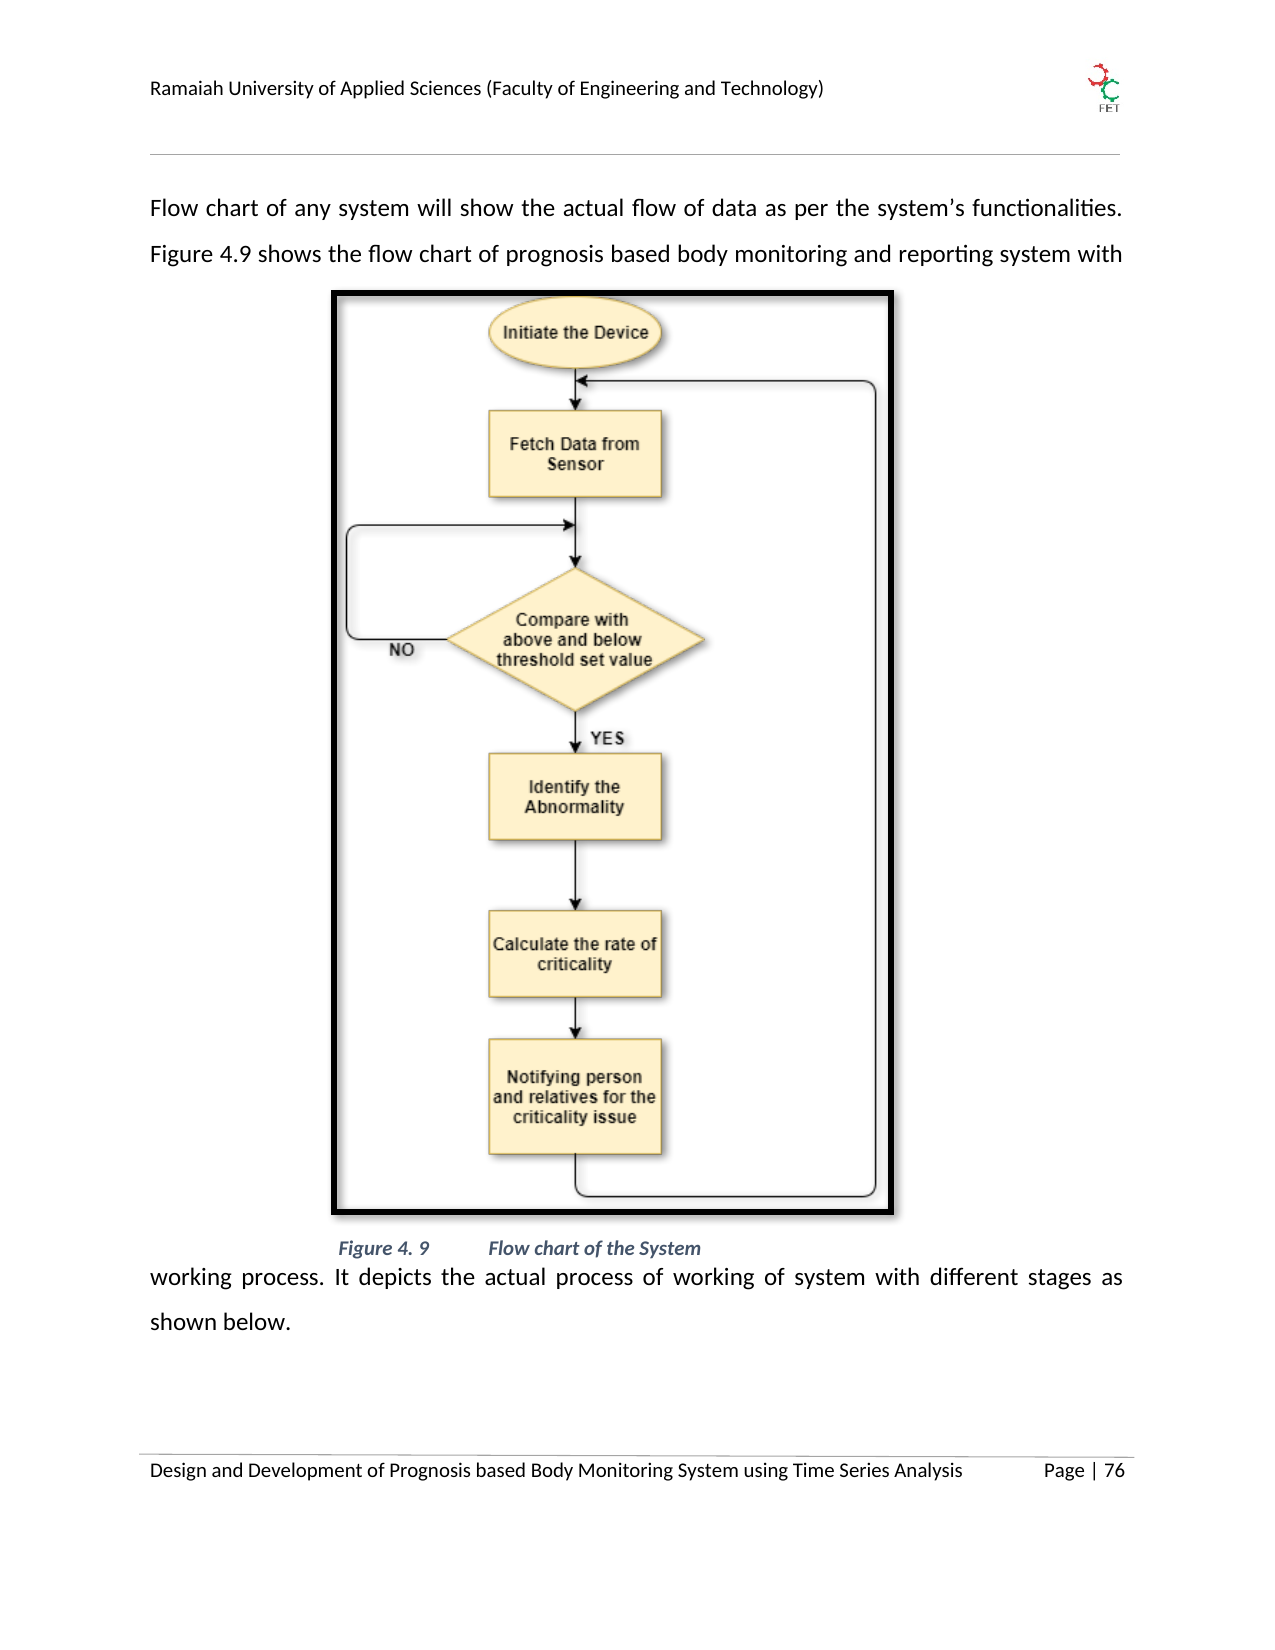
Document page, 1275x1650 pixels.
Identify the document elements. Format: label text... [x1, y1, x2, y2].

picture [337, 296, 888, 1209]
picture [1084, 57, 1125, 118]
